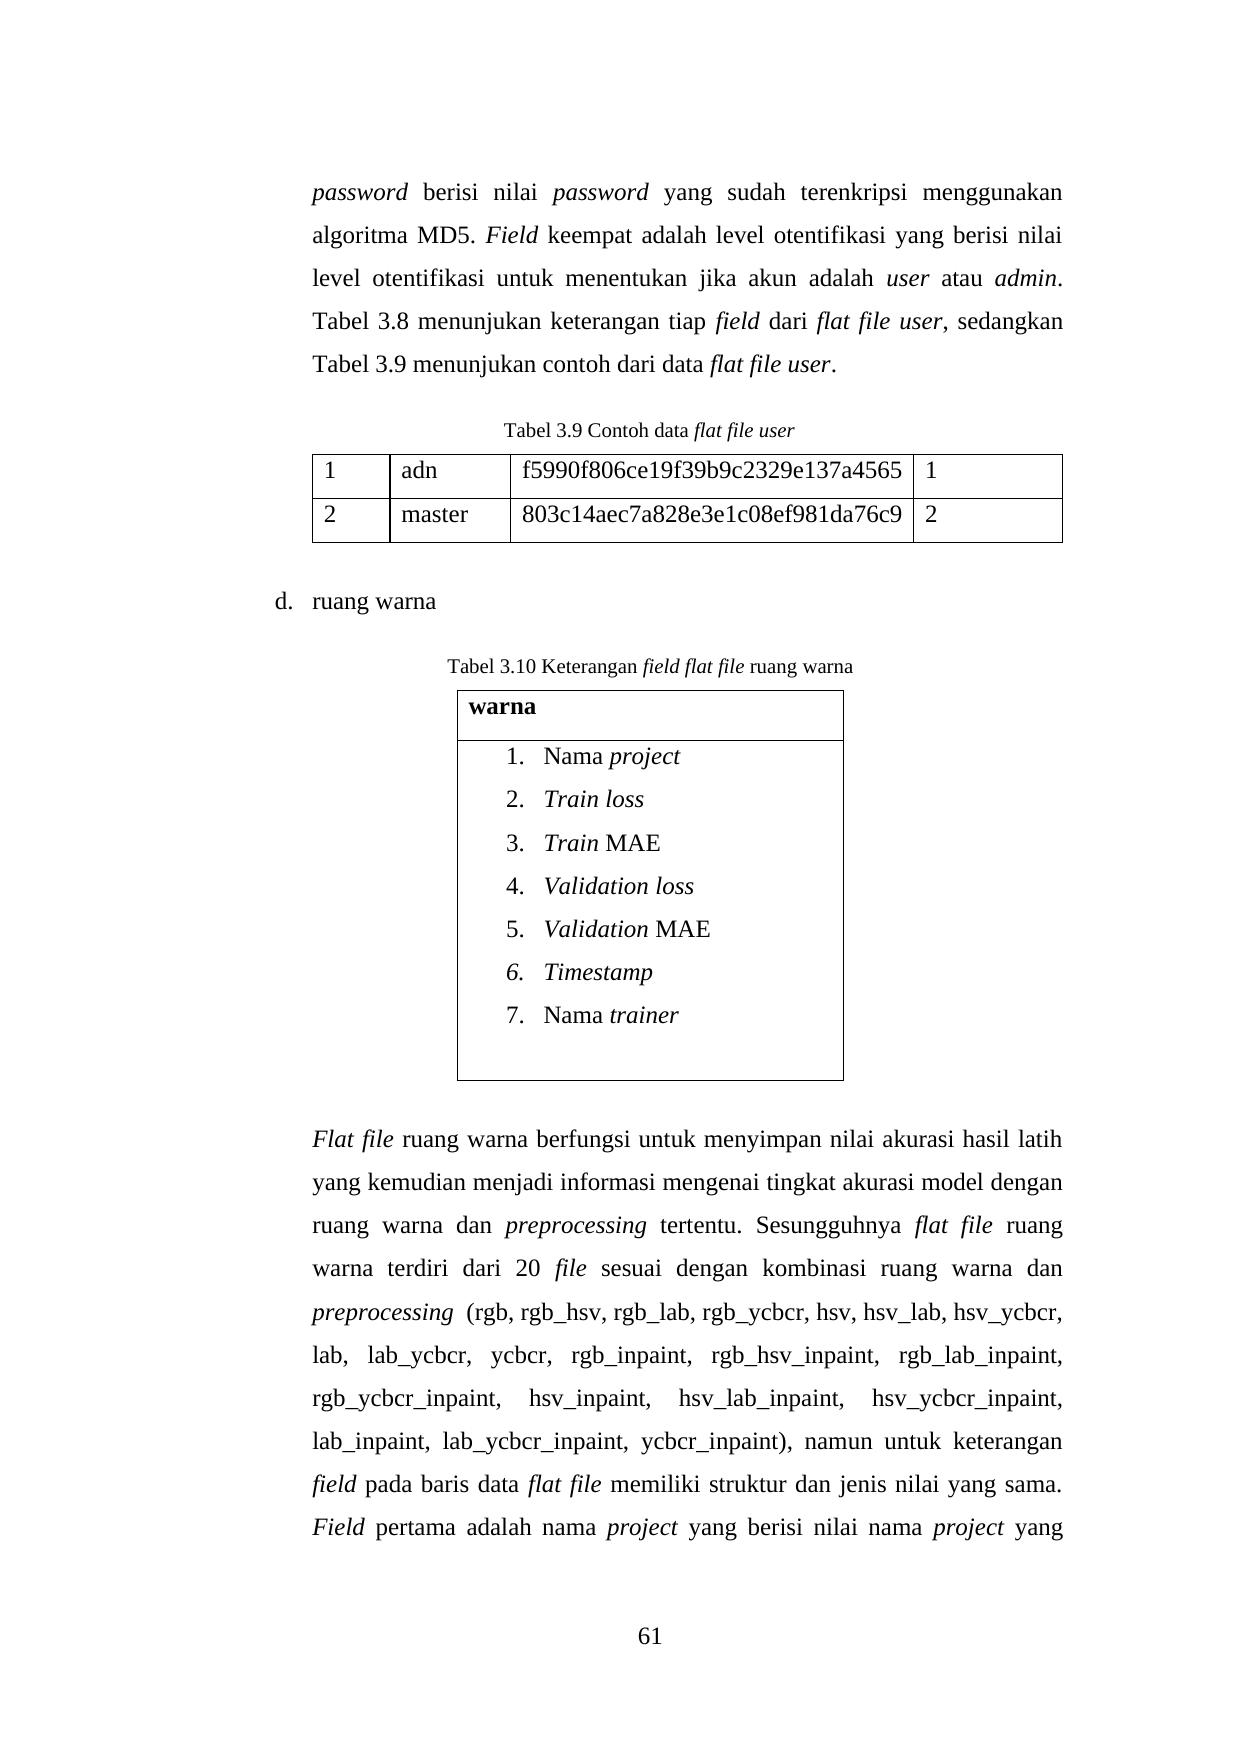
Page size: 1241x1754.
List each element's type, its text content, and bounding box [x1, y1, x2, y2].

text Tabel 3.10 Keterangan field flat file ruang warna [237, 654, 1063, 678]
table_cell 803c14aec7a828e3e1c08ef981da76c9 [511, 499, 913, 542]
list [312, 1124, 1063, 1541]
table_cell 2 [914, 499, 1062, 542]
table_header warna [458, 691, 843, 740]
table_header 1 [914, 455, 1062, 498]
table_cell Nama project Train loss Train MAE Validation loss Validation MAE Timestamp Nama trainer [458, 741, 843, 1080]
table_cell master [391, 499, 510, 542]
table_header 1 [313, 455, 389, 498]
text Tabel 3.9 Contoh data flat file user [237, 418, 1063, 442]
table_header f5990f806ce19f39b9c2329e137a4565 [511, 455, 913, 498]
table_header adn [391, 455, 510, 498]
table_cell 2 [313, 499, 389, 542]
list ruang warna [274, 586, 1063, 615]
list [312, 177, 1063, 378]
